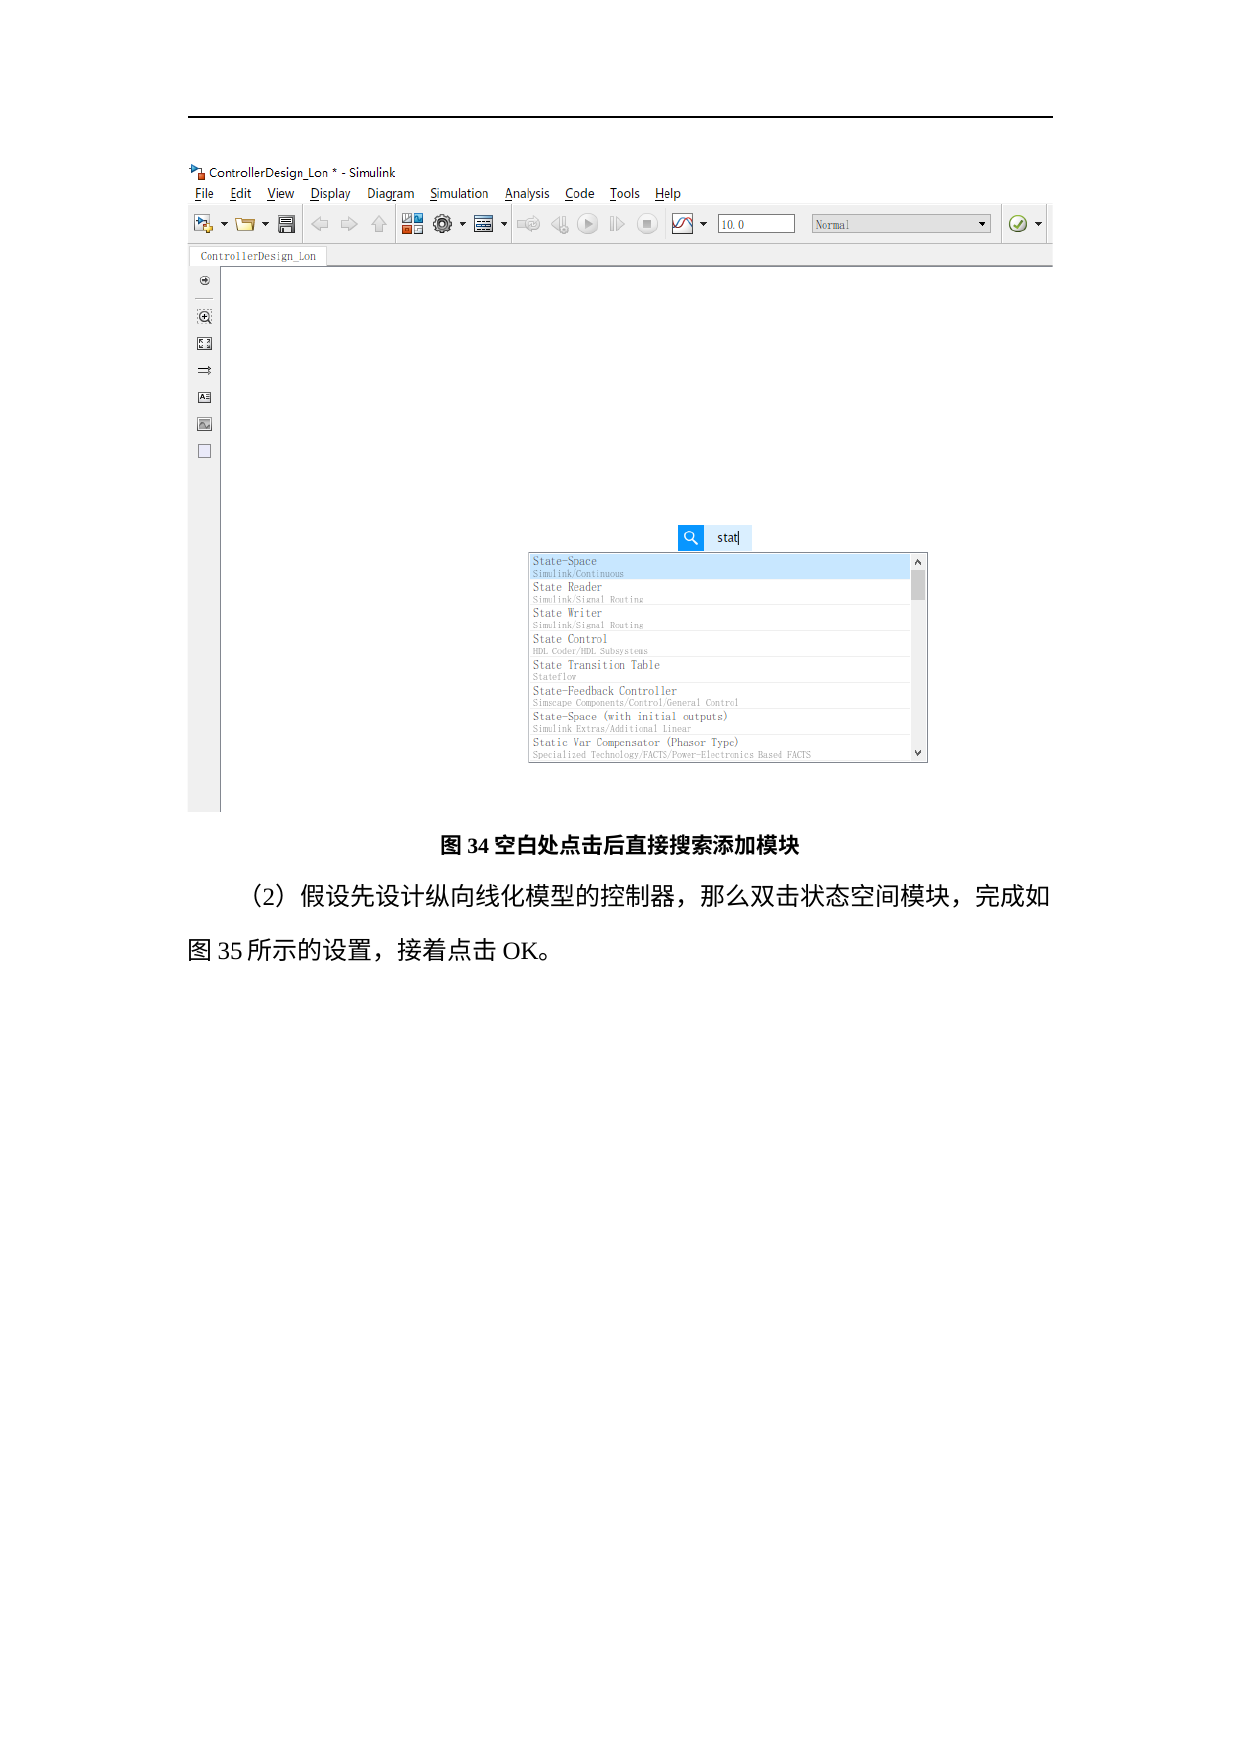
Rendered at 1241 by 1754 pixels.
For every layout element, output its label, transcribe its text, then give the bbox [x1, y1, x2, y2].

text （2）假设先设计纵向线化模型的控制器，那么双击状态空间模块，完成如图35所示的设置，接着点击OK。 [187, 876, 1053, 967]
text 图 34 空白处点击后直接搜索添加模块 [187, 828, 1053, 860]
picture [187, 162, 1053, 812]
